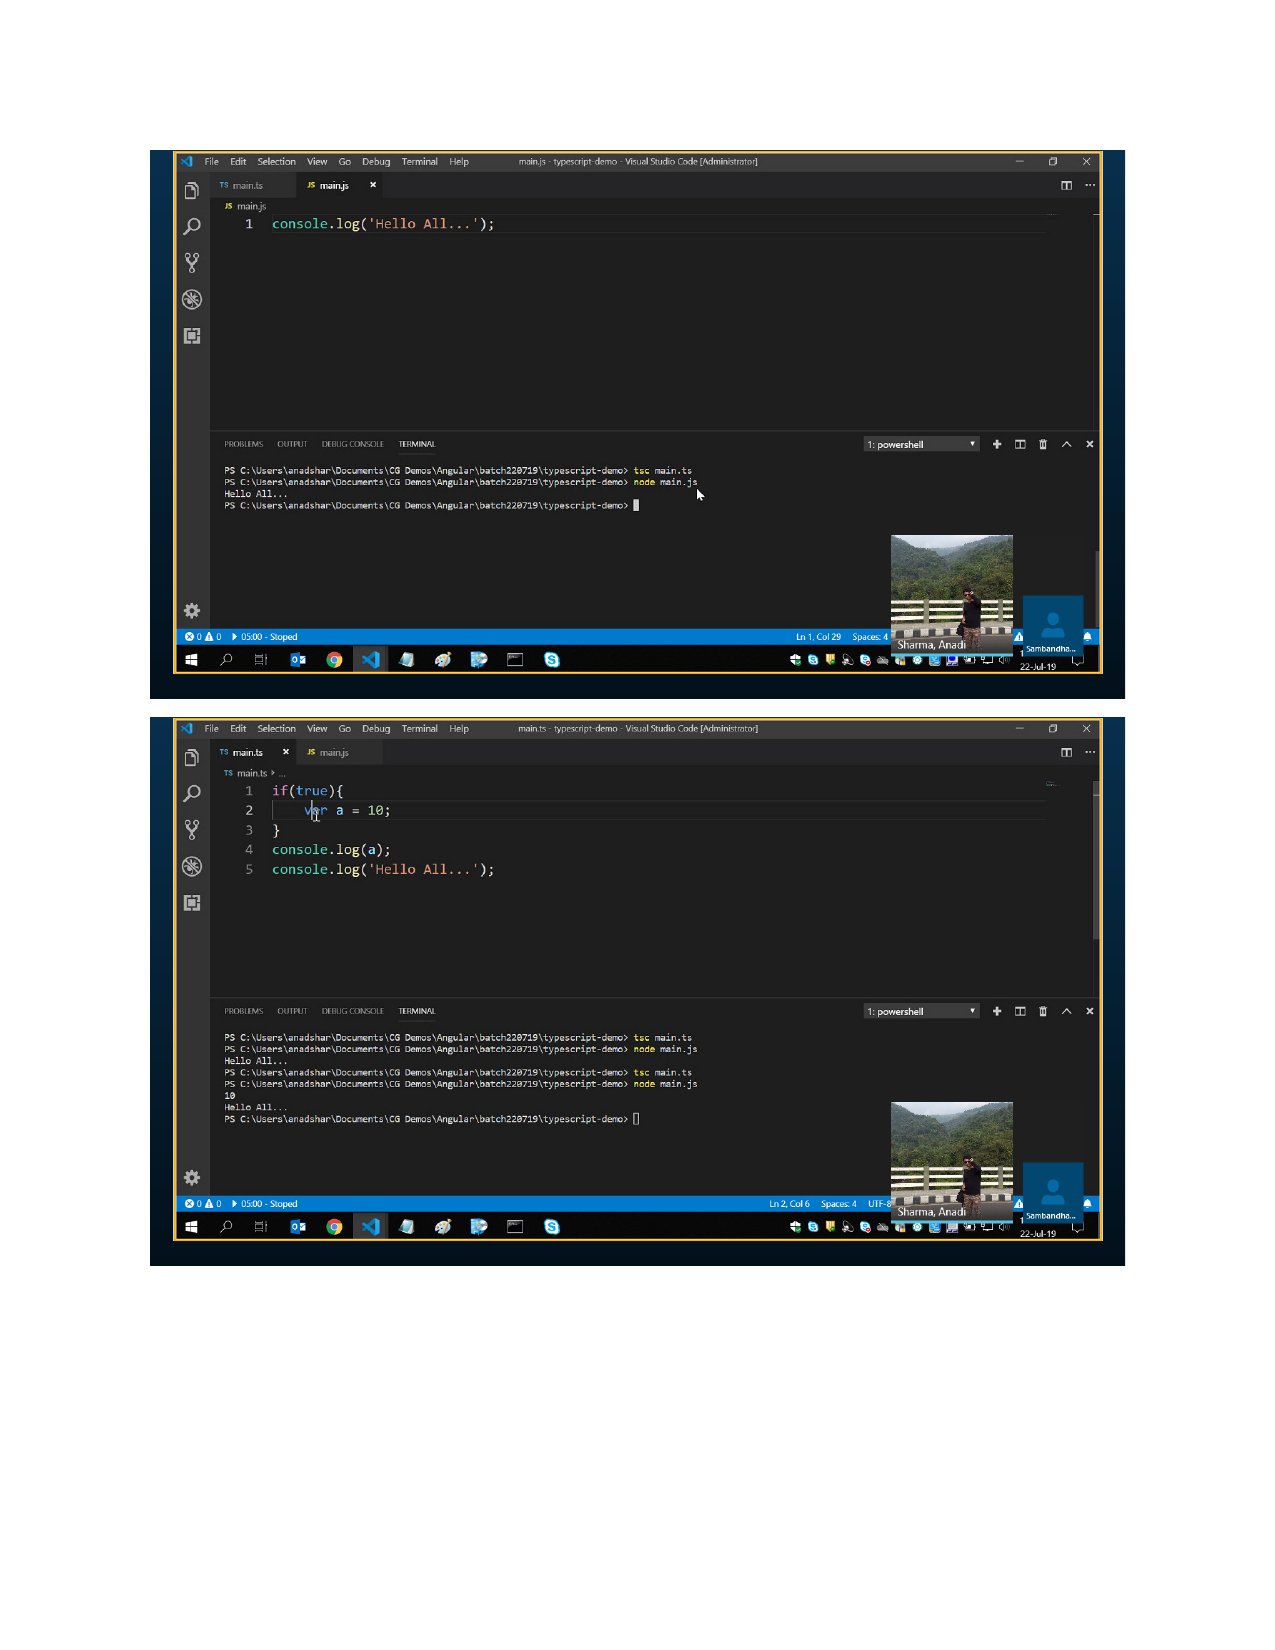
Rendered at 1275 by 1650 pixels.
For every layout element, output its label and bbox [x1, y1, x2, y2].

picture [150, 150, 1125, 699]
picture [150, 717, 1125, 1266]
